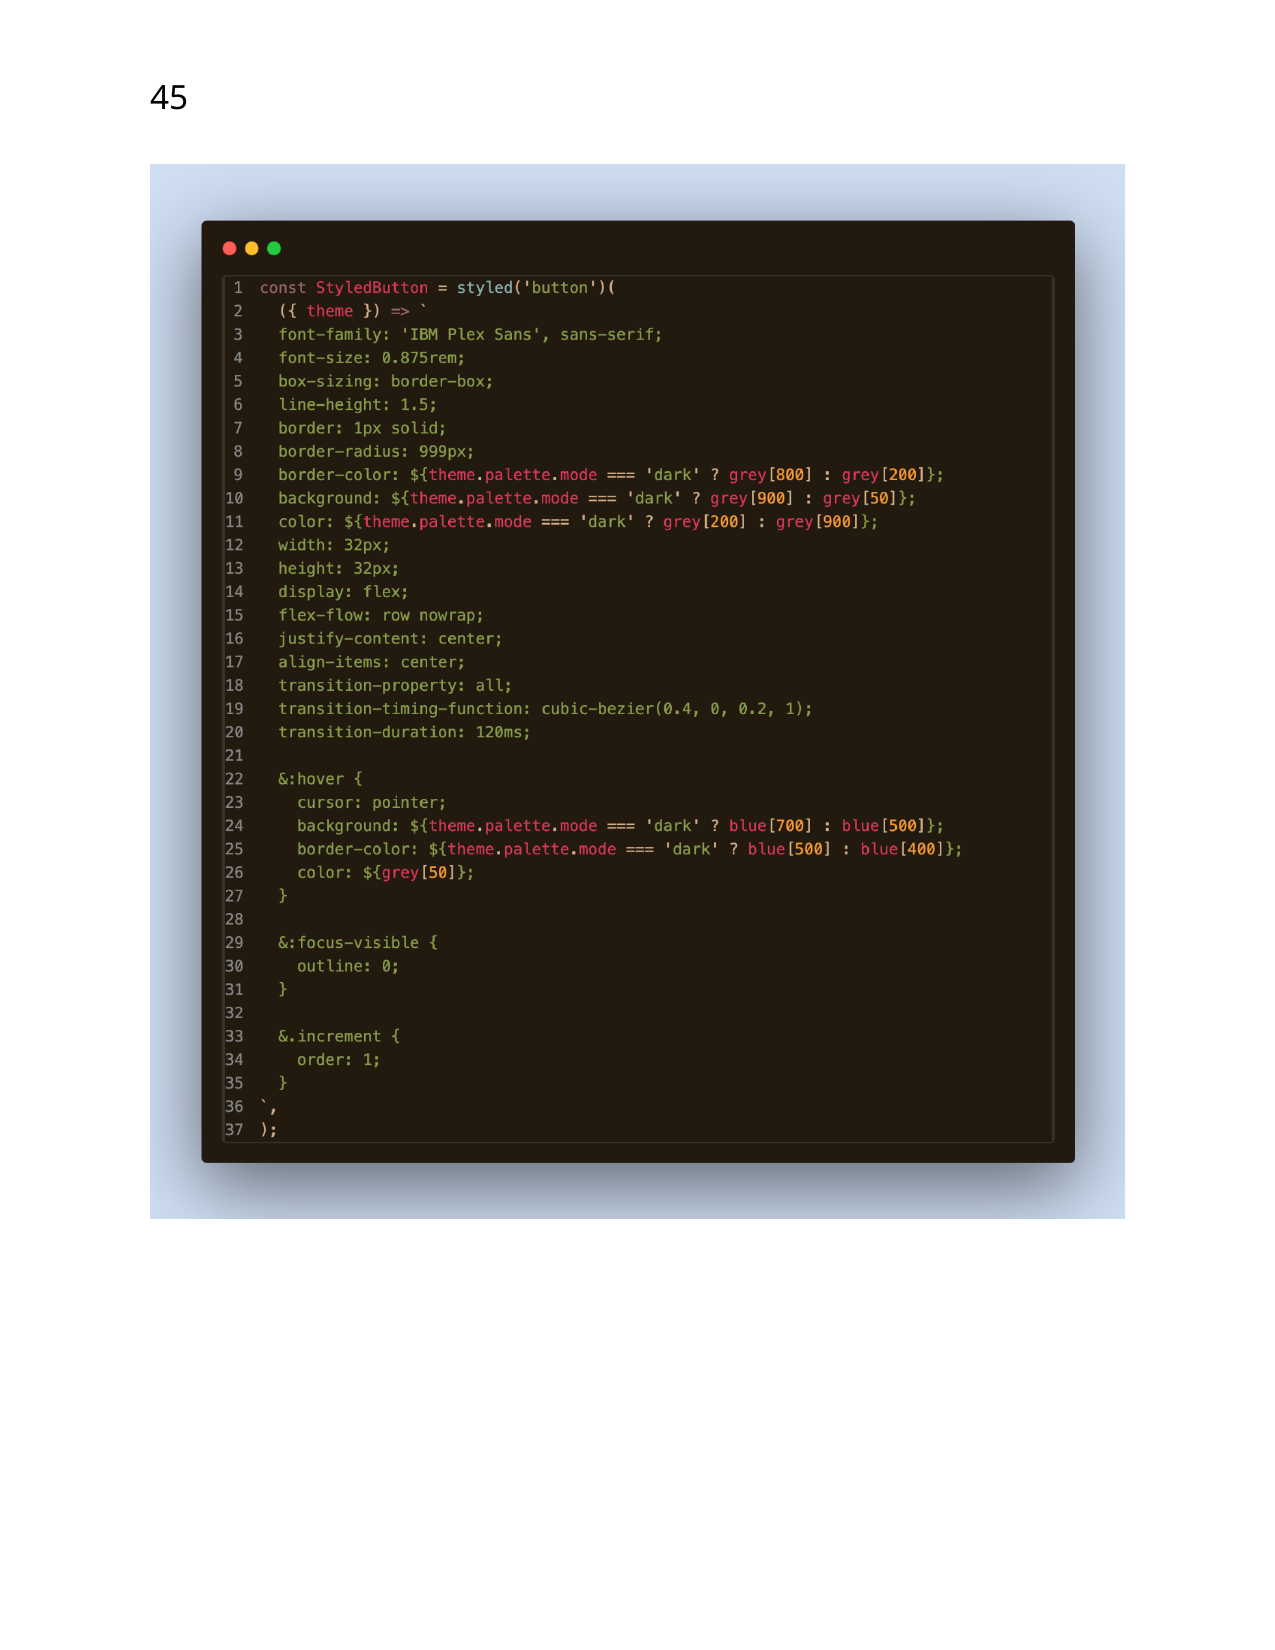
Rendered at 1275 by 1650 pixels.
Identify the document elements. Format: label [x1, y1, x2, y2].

picture [150, 164, 1125, 1219]
